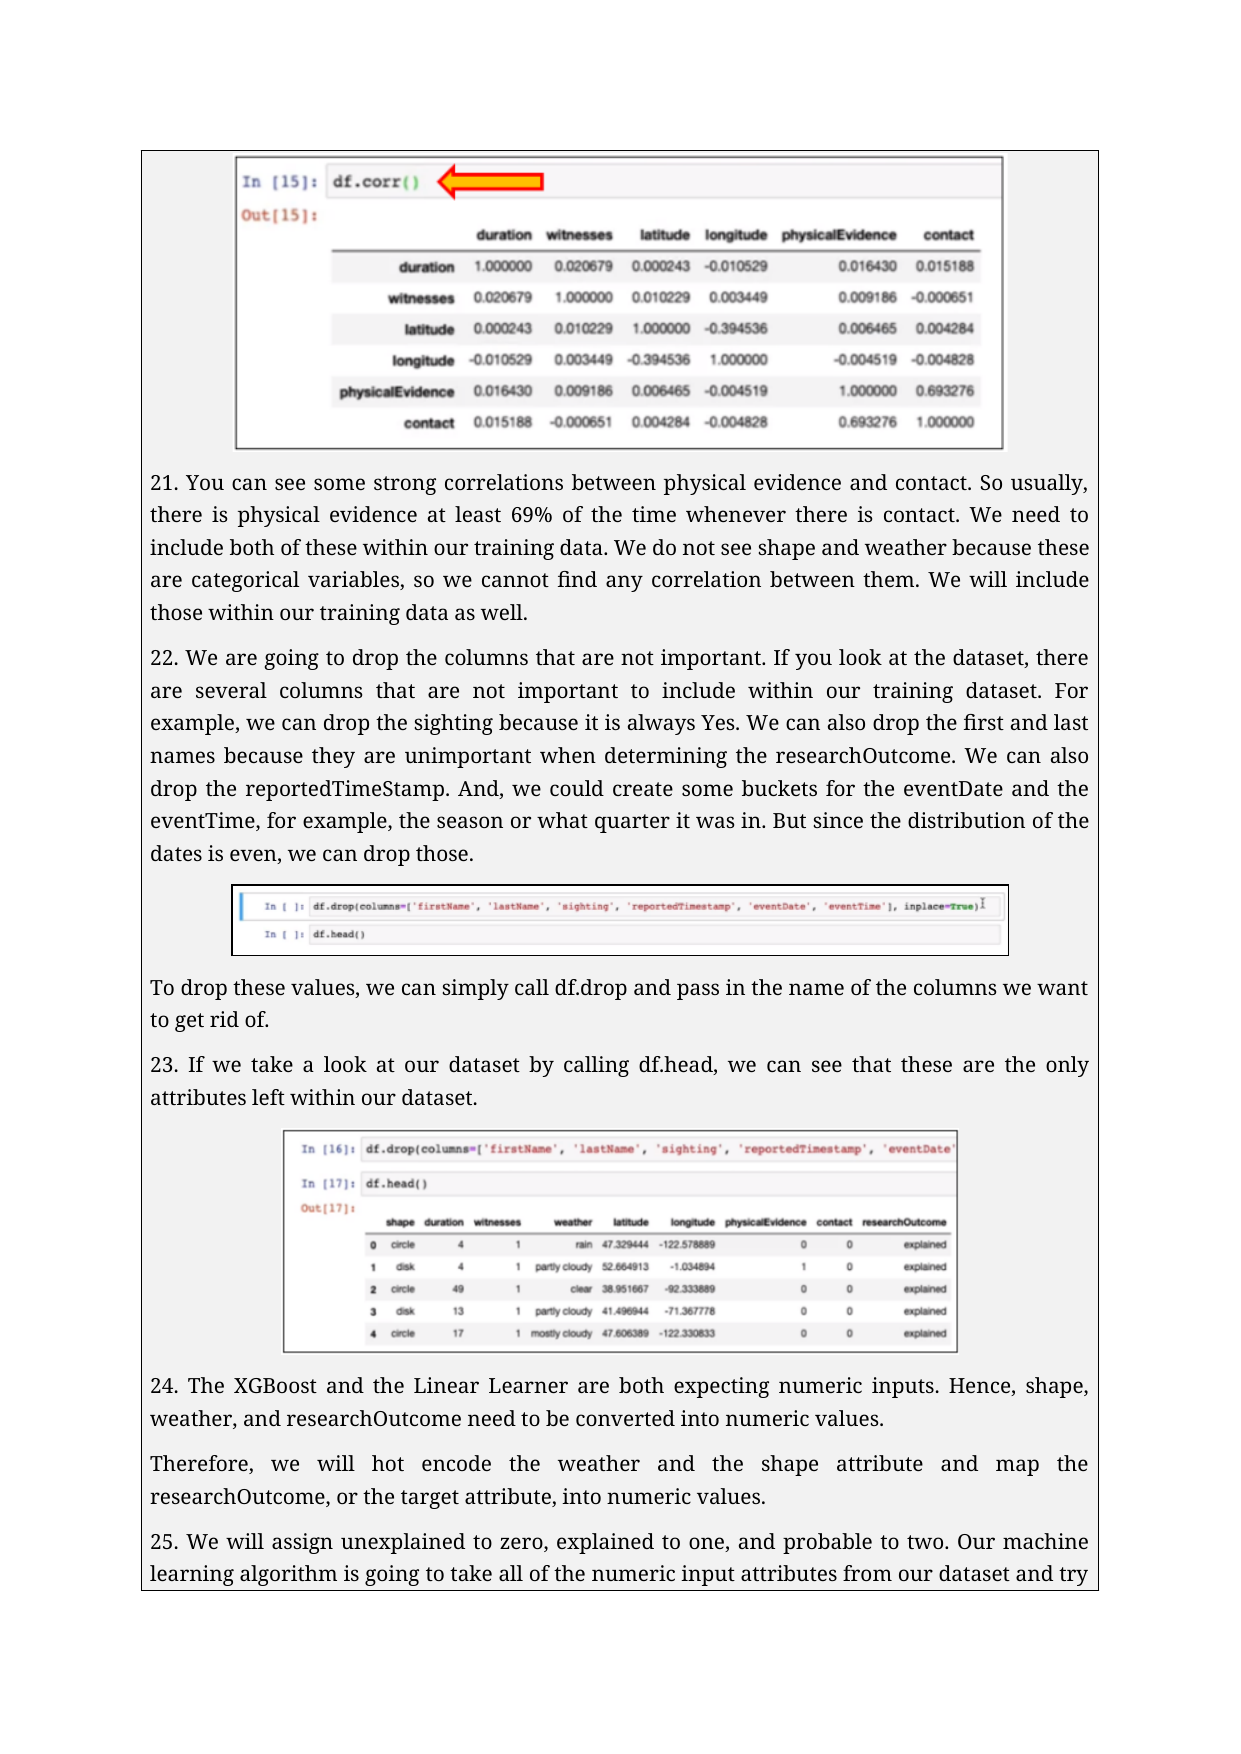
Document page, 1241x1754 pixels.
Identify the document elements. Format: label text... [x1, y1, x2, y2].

text 21. You can see some strong correlations between physical evidence and contact. So usually, there is physical evidence at least 69% of the time whenever there is contact. We need to include both of these within our training data. We do not see shape and weather because these are categorical variables, so we cannot find any correlation between them. We will include those within our training data as well. [142, 465, 1098, 627]
picture [281, 1128, 960, 1355]
text To drop these values, we can simply call df.drop and pass in the name of the columns we want to get rid of. [142, 970, 1098, 1034]
text Therefore, we will hot encode the weather and the shape attribute and map the researchOutcome, or the target attribute, into numeric values. [142, 1446, 1098, 1510]
picture [233, 886, 1008, 955]
text 23. If we take a look at our dataset by calling df.head, we can see that these are the only attributes left within our dataset. [142, 1047, 1098, 1112]
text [142, 1524, 1098, 1590]
picture [232, 153, 1008, 452]
text 24. The XGBoost and the Linear Learner are both expecting numeric inputs. Hence, shape, weather, and researchOutcome need to be converted into numeric values. [142, 1368, 1098, 1432]
text 22. We are going to drop the columns that are not important. If you look at the dataset, there are several columns that are not important to include within our training dataset. For example, we can drop the sighting because it is always Yes. We can also drop the first and last names because they are unimportant when determining the researchOutcome. We can also drop the reportedTimeStamp. And, we could create some buckets for the eventDate and the eventTime, for example, the season or what quarter it was in. But since the distribution of the dates is even, we can drop those. [142, 640, 1098, 867]
